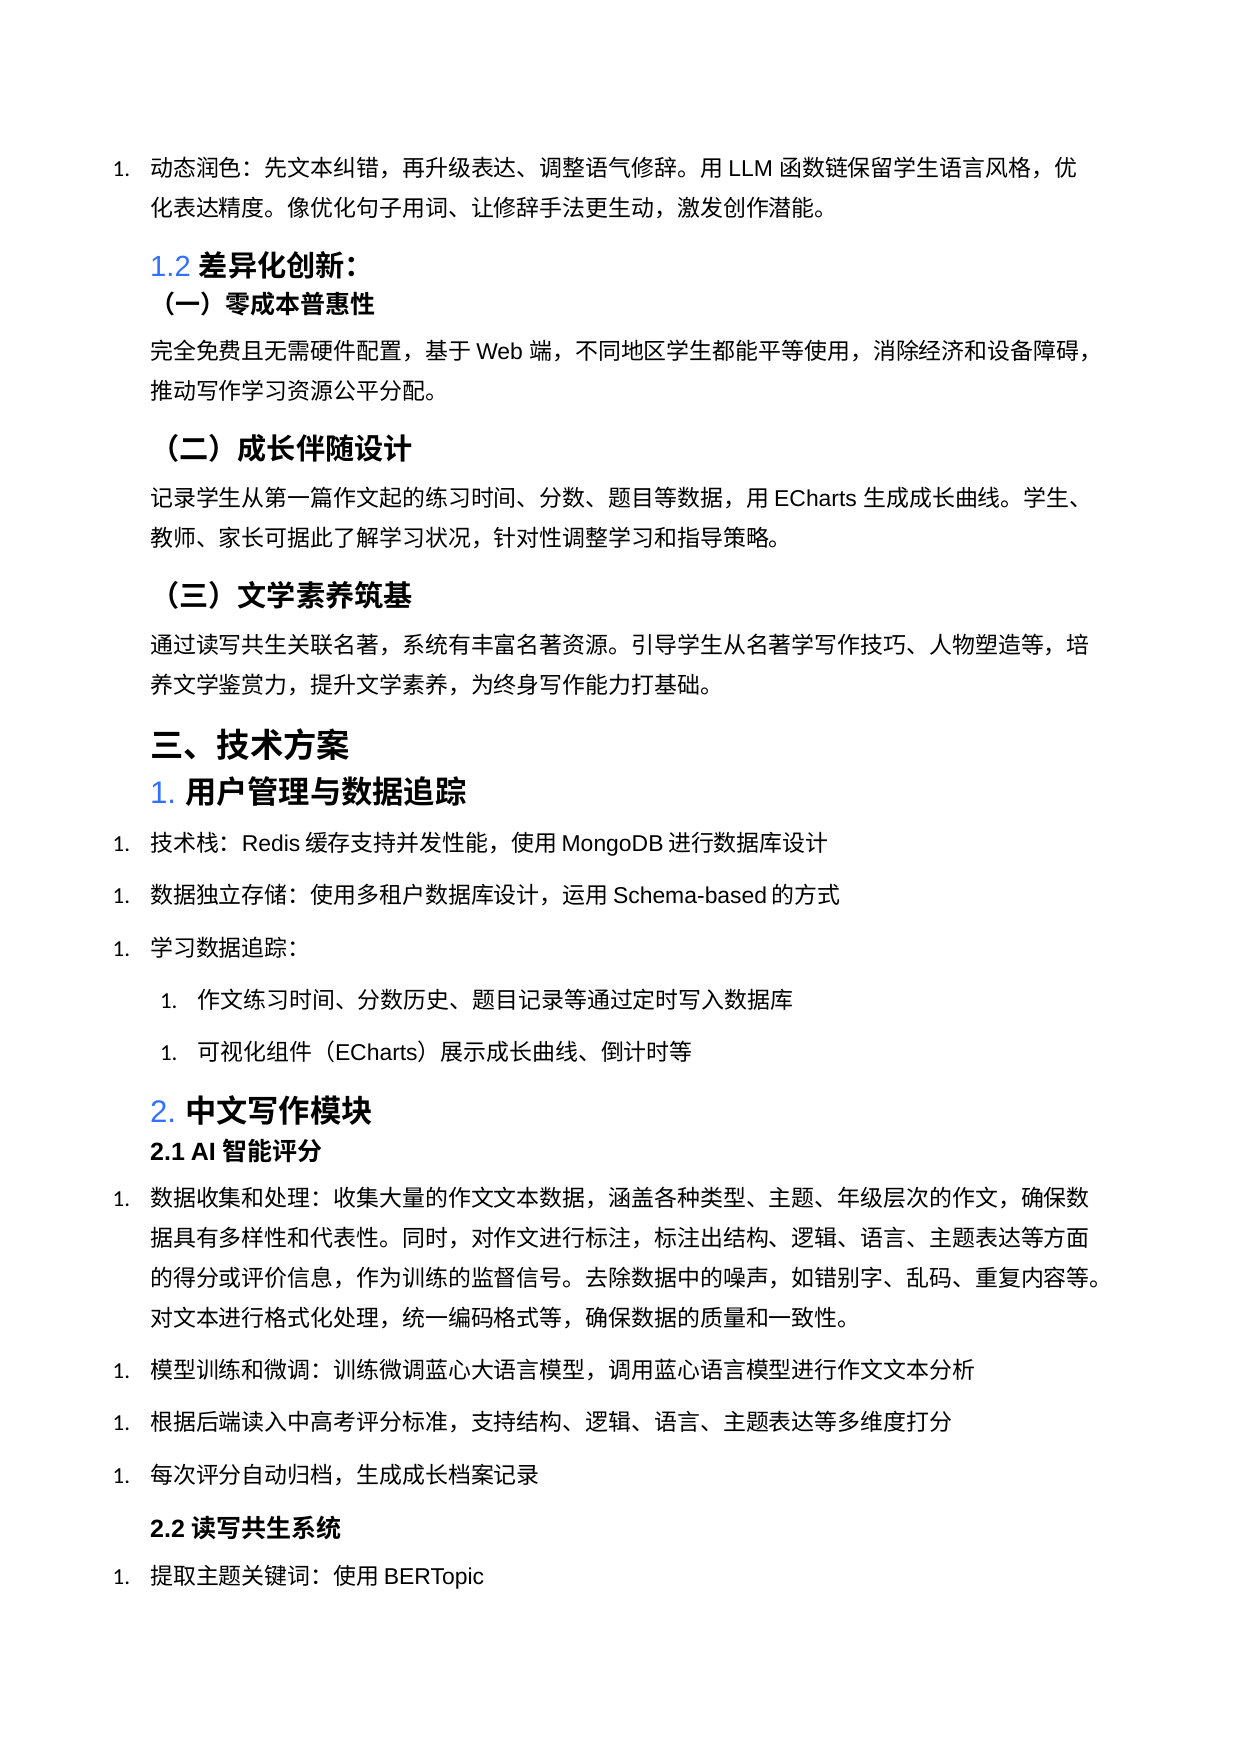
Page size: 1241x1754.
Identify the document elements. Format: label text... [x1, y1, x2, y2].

list 学习数据追踪： [112, 929, 1090, 963]
list 提取主题关键词：使用BERTopic [112, 1558, 1090, 1591]
text 完全免费且无需硬件配置，基于 Web 端，不同地区学生都能平等使用，消除经济和设备障碍，推动写作学习资源公平分配。 [150, 333, 1090, 406]
list 根据后端读入中高考评分标准，支持结构、逻辑、语言、主题表达等多维度打分 [112, 1404, 1090, 1437]
list 技术栈：Redis缓存支持并发性能，使用MongoDB进行数据库设计 [112, 825, 1090, 858]
list 动态润色：先文本纠错，再升级表达、调整语气修辞。用 LLM 函数链保留学生语言风格，优化表达精度。像优化句子用词、让修辞手法更生动，激发创作潜能。 [112, 150, 1090, 223]
text 通过读写共生关联名著，系统有丰富名著资源。引导学生从名著学写作技巧、人物塑造等，培养文学鉴赏力，提升文学素养，为终身写作能力打基础。 [150, 627, 1090, 700]
text 记录学生从第一篇作文起的练习时间、分数、题目等数据，用 ECharts 生成成长曲线。学生、教师、家长可据此了解学习状况，针对性调整学习和指导策略。 [150, 480, 1090, 553]
list 数据收集和处理：收集大量的作文文本数据，涵盖各种类型、主题、年级层次的作文，确保数据具有多样性和代表性。同时，对作文进行标注，标注出结构、逻辑、语言、主题表达等方面的得分或评价信息，作为训练的监督信号。去除数据中的噪声，如错别字、乱码、重复内容等。对文本进行格式化处理，统一编码格式等，确保数据的质量和一致性。 [112, 1180, 1090, 1333]
list 模型训练和微调：训练微调蓝心大语言模型，调用蓝心语言模型进行作文文本分析 [112, 1352, 1090, 1385]
list 作文练习时间、分数历史、题目记录等通过定时写入数据库 [160, 982, 1090, 1015]
list 每次评分自动归档，生成成长档案记录 [112, 1457, 1090, 1490]
list 数据独立存储：使用多租户数据库设计，运用Schema-based的方式 [112, 877, 1090, 910]
list 可视化组件（ECharts）展示成长曲线、倒计时等 [160, 1034, 1090, 1067]
